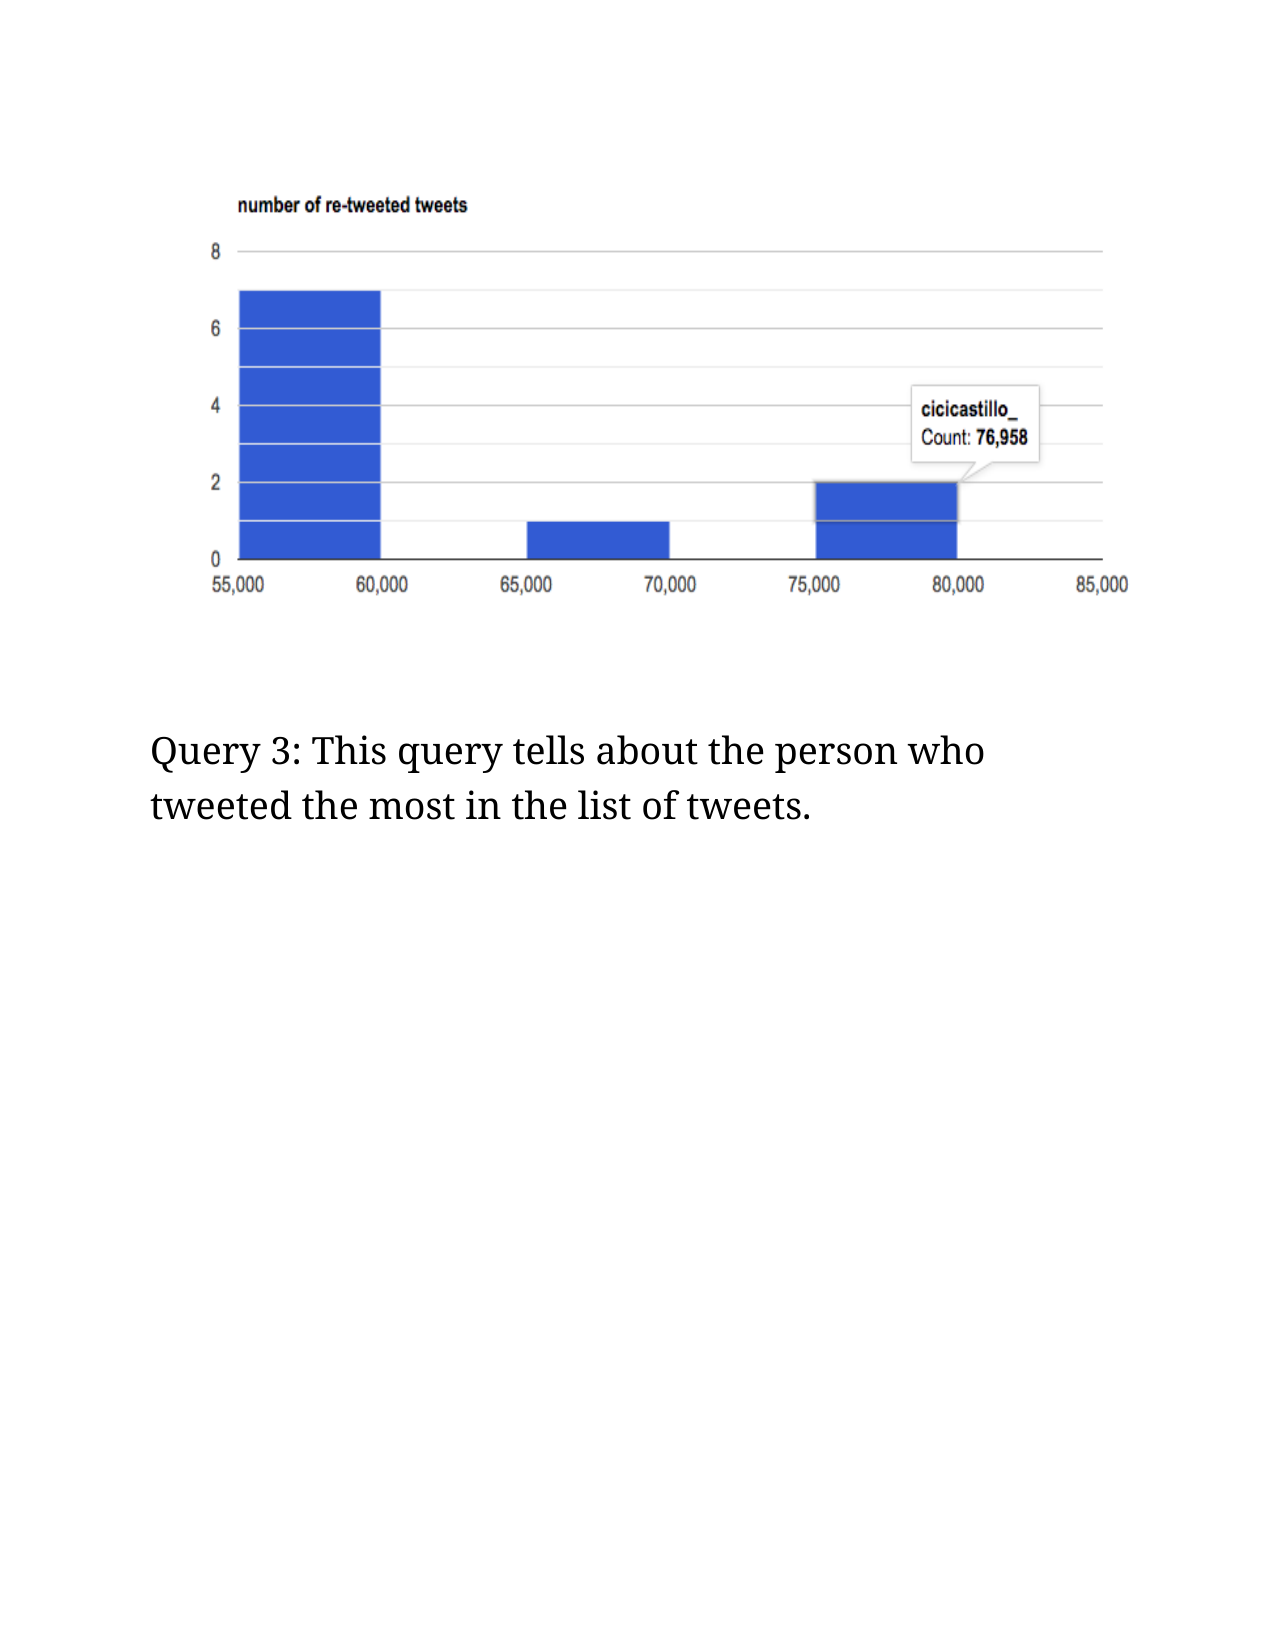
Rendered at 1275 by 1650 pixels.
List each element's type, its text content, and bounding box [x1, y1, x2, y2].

picture [150, 150, 1188, 706]
text Query 3: This query tells about the person who tweeted the most in the list of tweets. [150, 724, 1125, 830]
